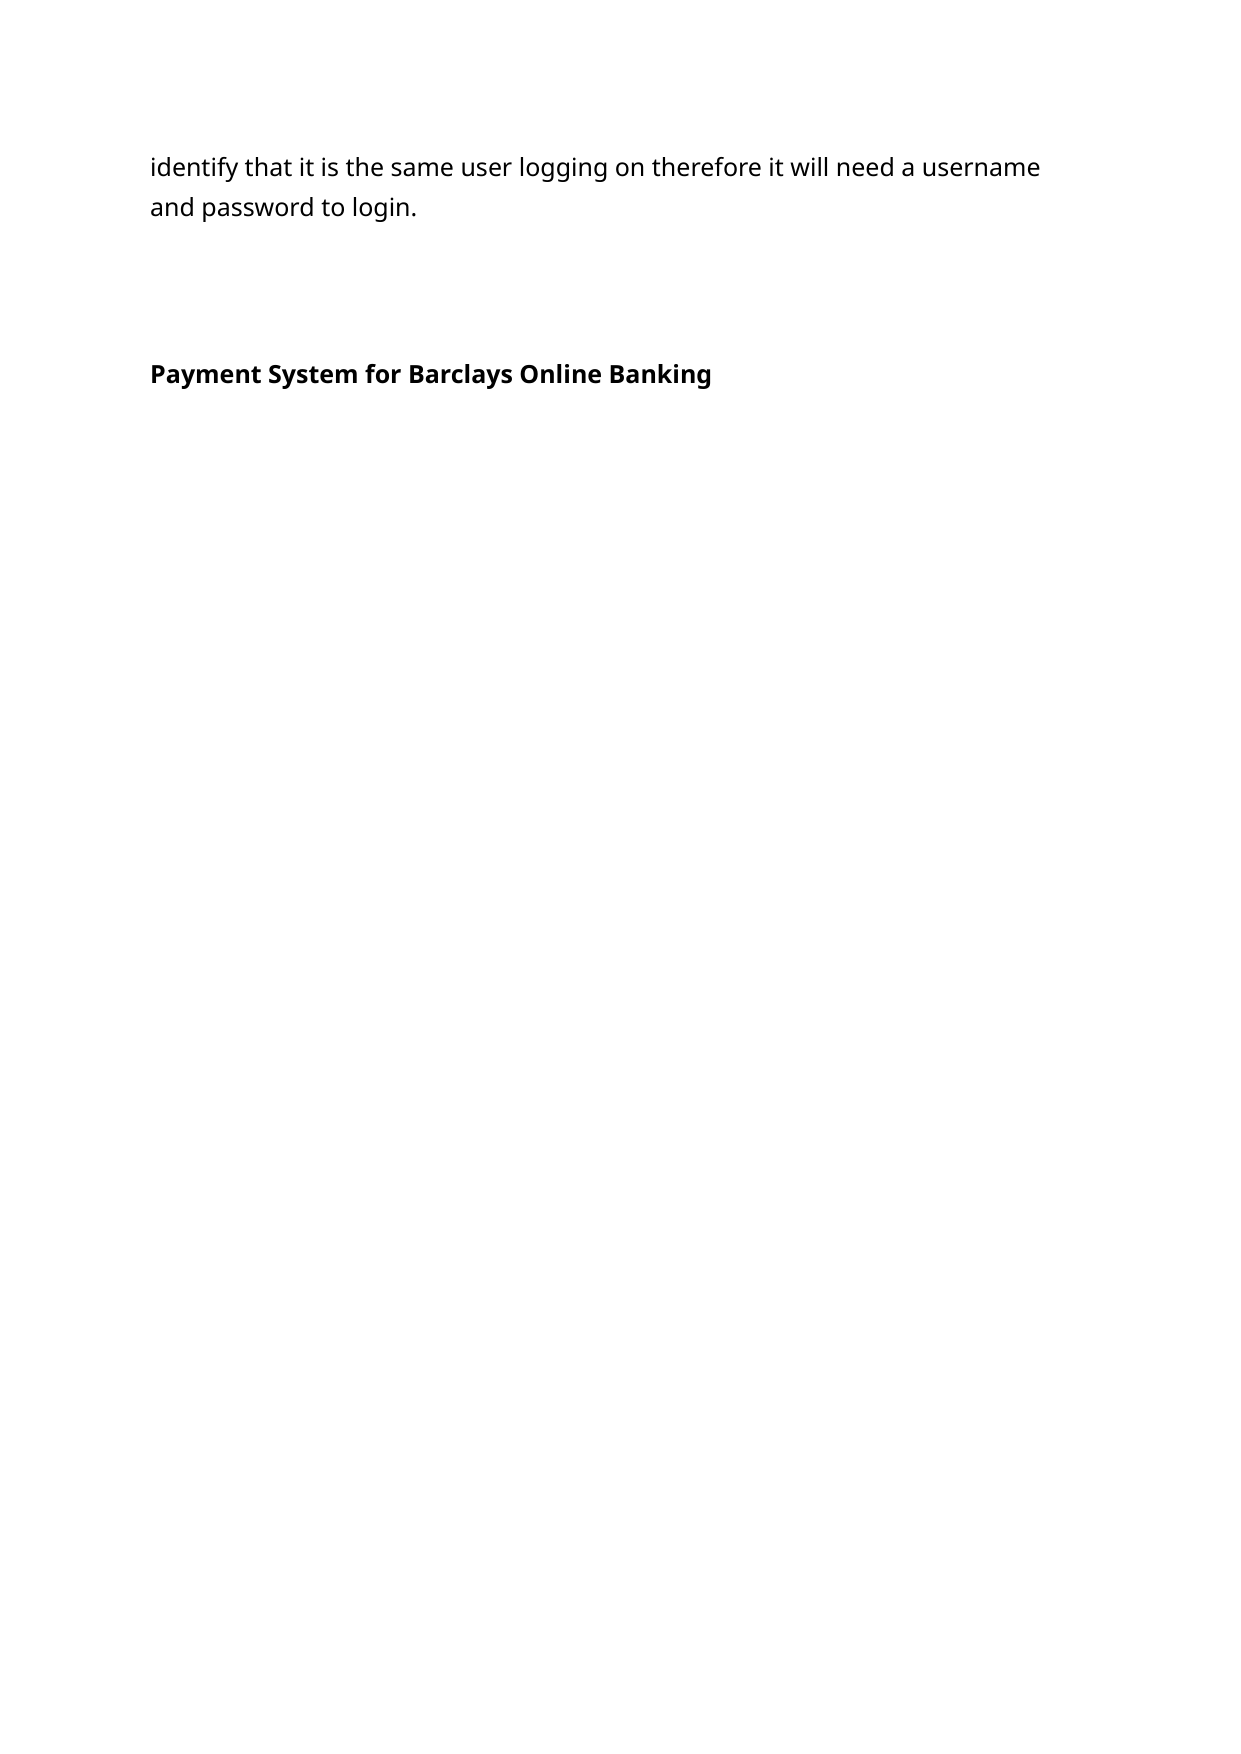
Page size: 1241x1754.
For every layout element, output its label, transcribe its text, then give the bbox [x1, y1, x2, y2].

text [150, 150, 1090, 223]
text Payment System for Barclays Online Banking [150, 357, 1090, 391]
